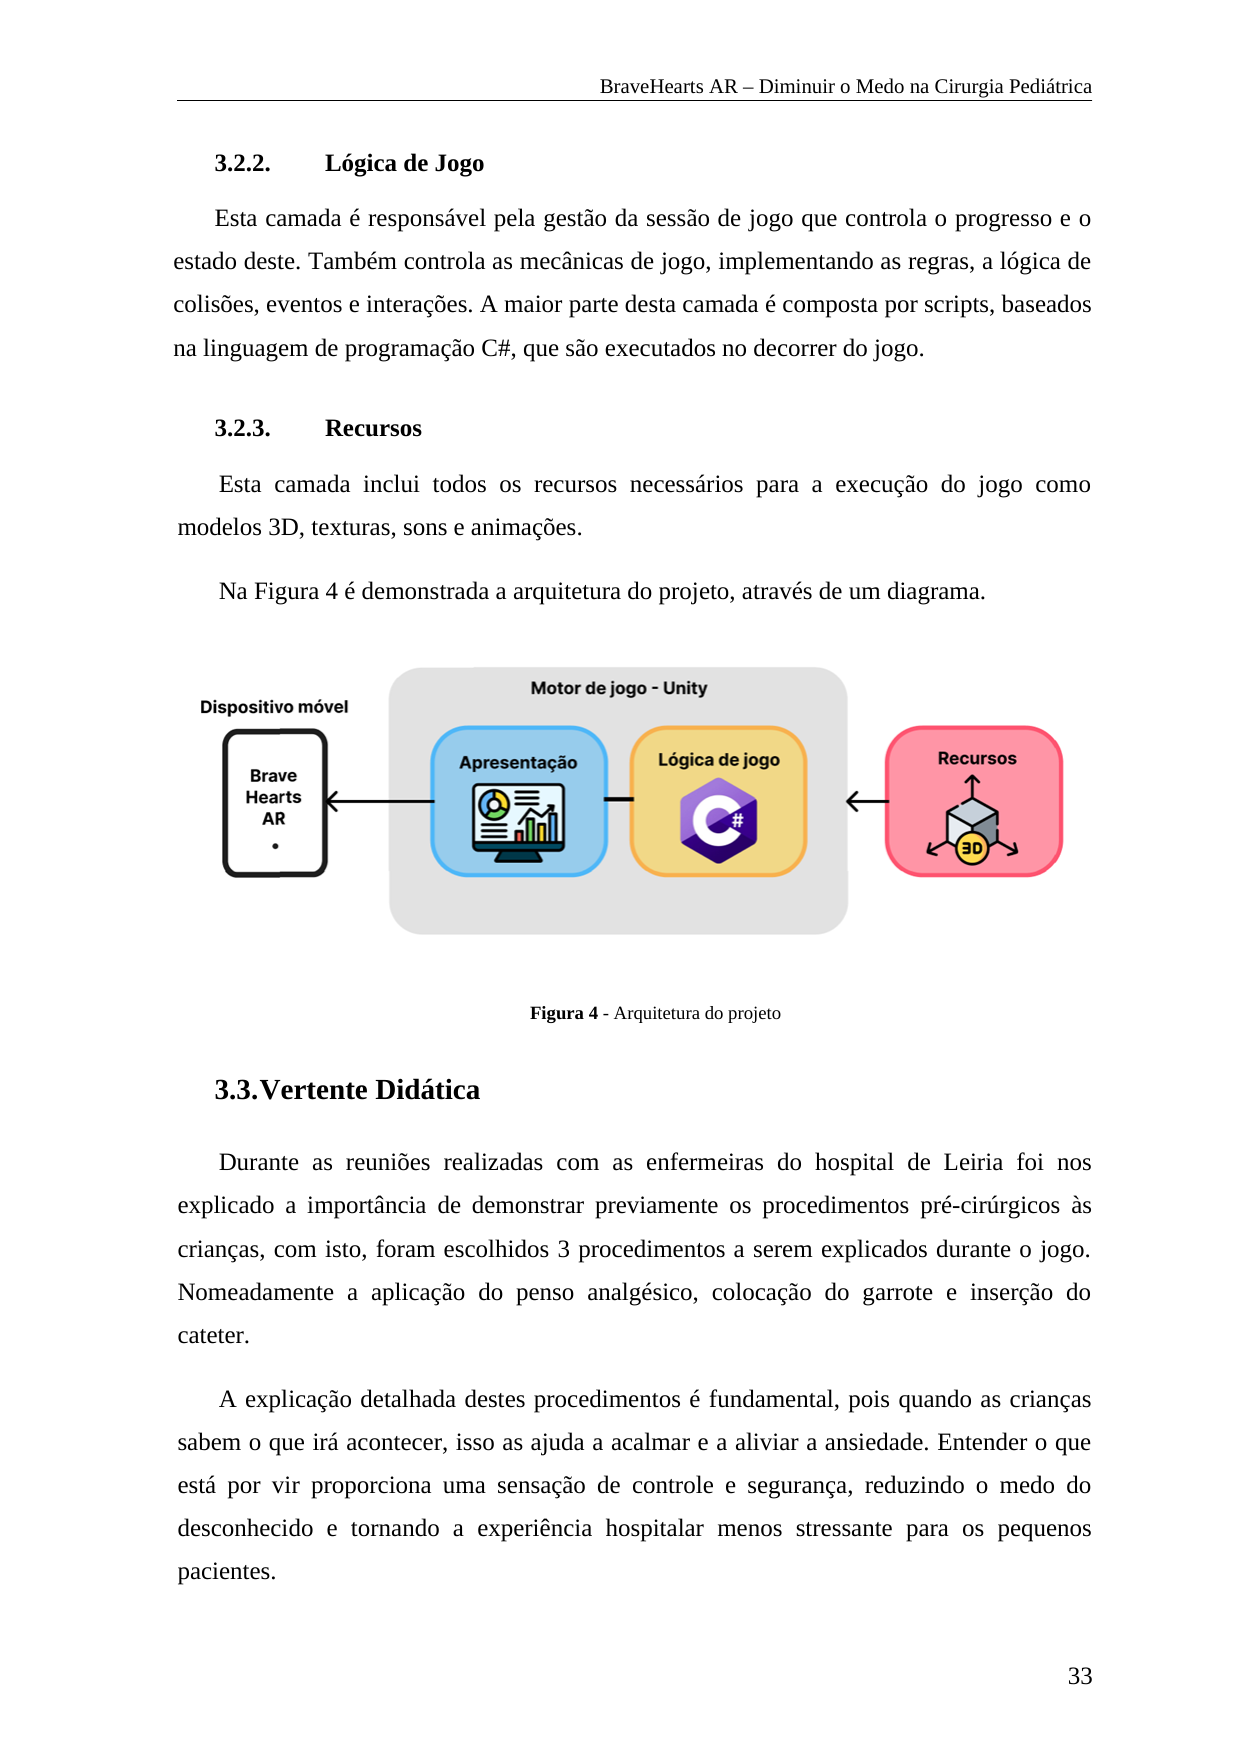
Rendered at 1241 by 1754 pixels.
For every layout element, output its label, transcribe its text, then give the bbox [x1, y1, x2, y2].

picture [177, 640, 1093, 967]
subtitle Lógica de Jogo [214, 148, 1092, 176]
text Figura 4 - Arquitetura do projeto [177, 1002, 1092, 1024]
text Na Figura 4 é demonstrada a arquitetura do projeto, através de um diagrama. [177, 576, 1092, 605]
subtitle Recursos [214, 413, 1092, 442]
text A explicação detalhada destes procedimentos é fundamental, pois quando as crianças sabem o que irá acontecer, isso as ajuda a acalmar e a aliviar a ansiedade. Entender o que está por vir proporciona uma sensação de controle e segurança, reduzindo o medo do desconhecido e tornando a experiência hospitalar menos stressante para os pequenos pacientes. [177, 1384, 1092, 1585]
text Esta camada é responsável pela gestão da sessão de jogo que controla o progresso e o estado deste. Também controla as mecânicas de jogo, implementando as regras, a lógica de colisões, eventos e interações. A maior parte desta camada é composta por scripts, baseados na linguagem de programação C#, que são executados no decorrer do jogo. [173, 203, 1092, 361]
text Durante as reuniões realizadas com as enfermeiras do hospital de Leiria foi nos explicado a importância de demonstrar previamente os procedimentos pré-cirúrgicos às crianças, com isto, foram escolhidos 3 procedimentos a serem explicados durante o jogo. Nomeadamente a aplicação do penso analgésico, colocação do garrote e inserção do cateter. [177, 1147, 1092, 1349]
text Esta camada inclui todos os recursos necessários para a execução do jogo como modelos 3D, texturas, sons e animações. [177, 469, 1092, 541]
subtitle Vertente Didática [214, 1072, 1092, 1106]
